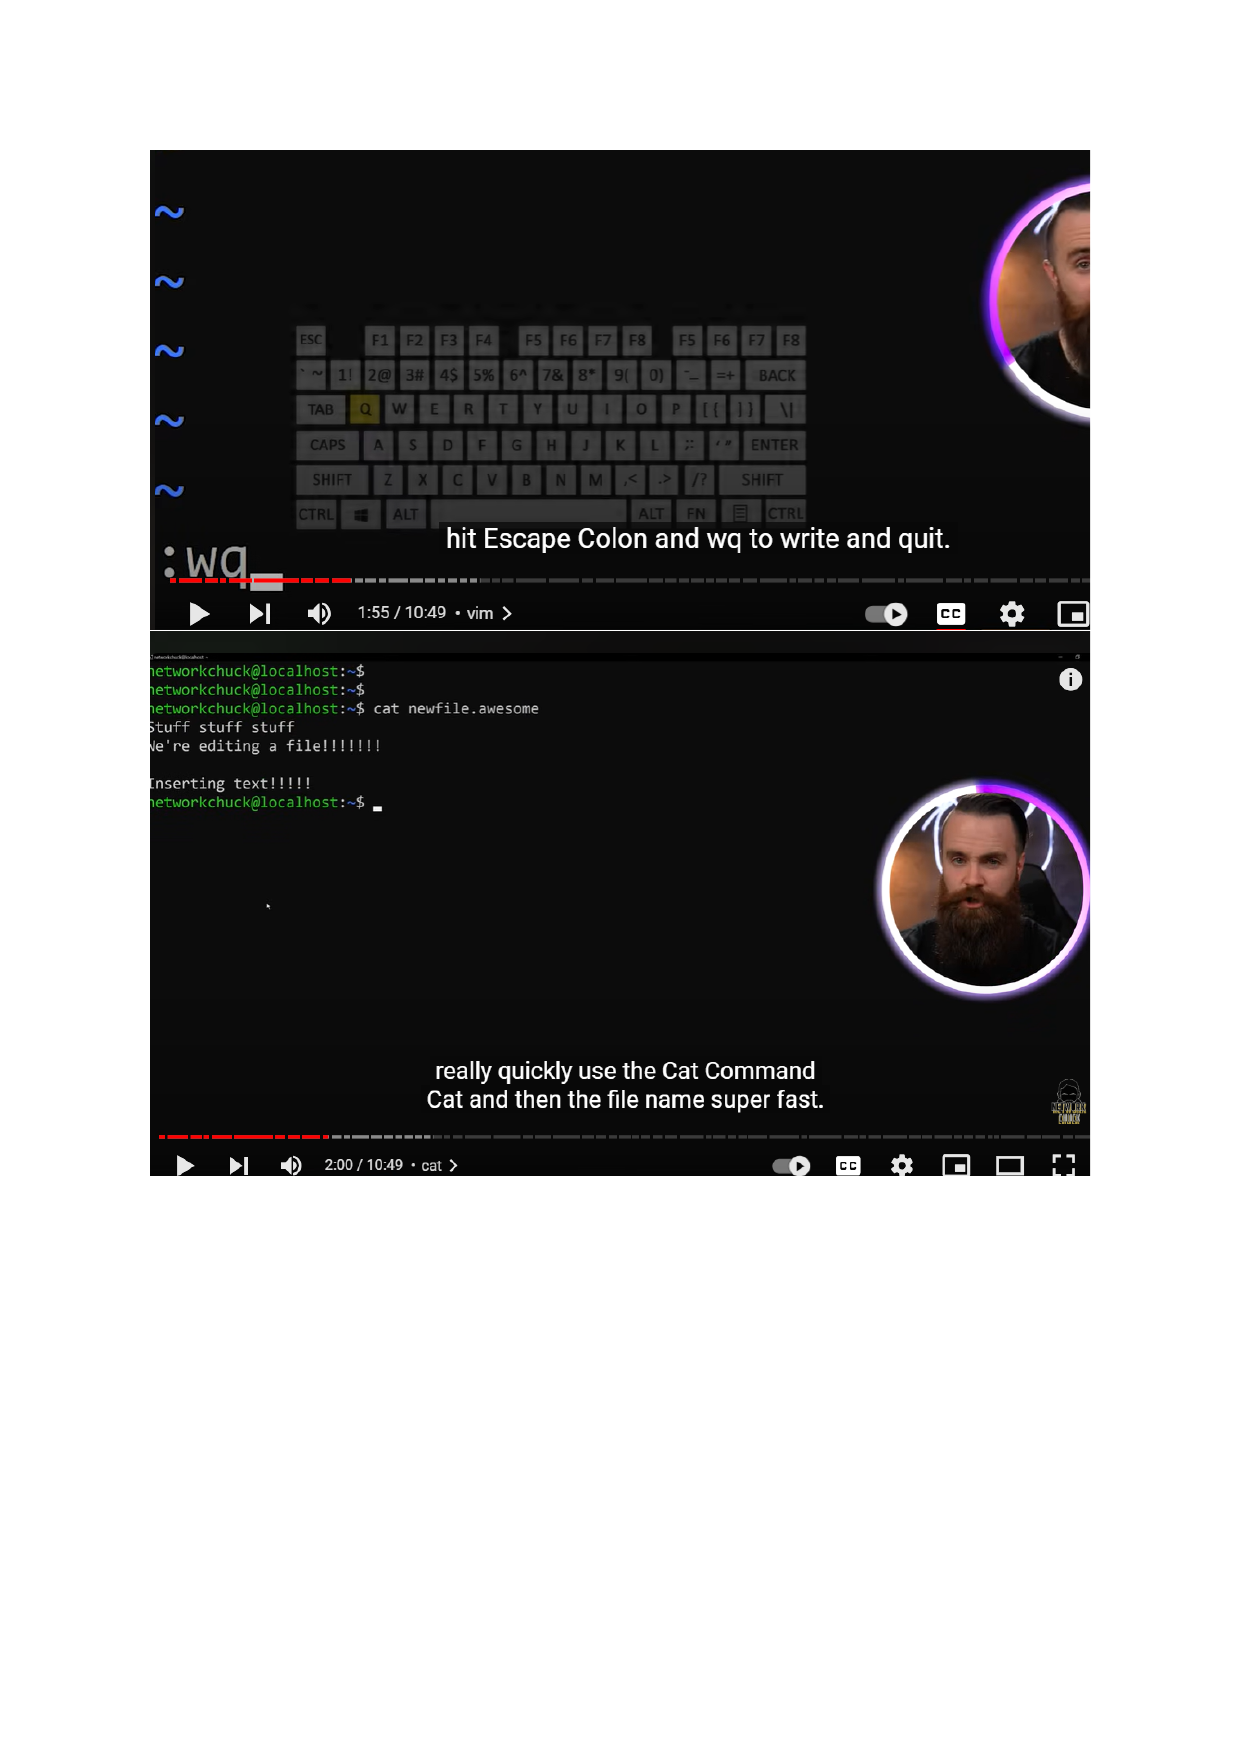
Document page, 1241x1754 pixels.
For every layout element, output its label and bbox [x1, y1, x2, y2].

picture [150, 150, 1091, 630]
picture [150, 631, 1091, 1176]
